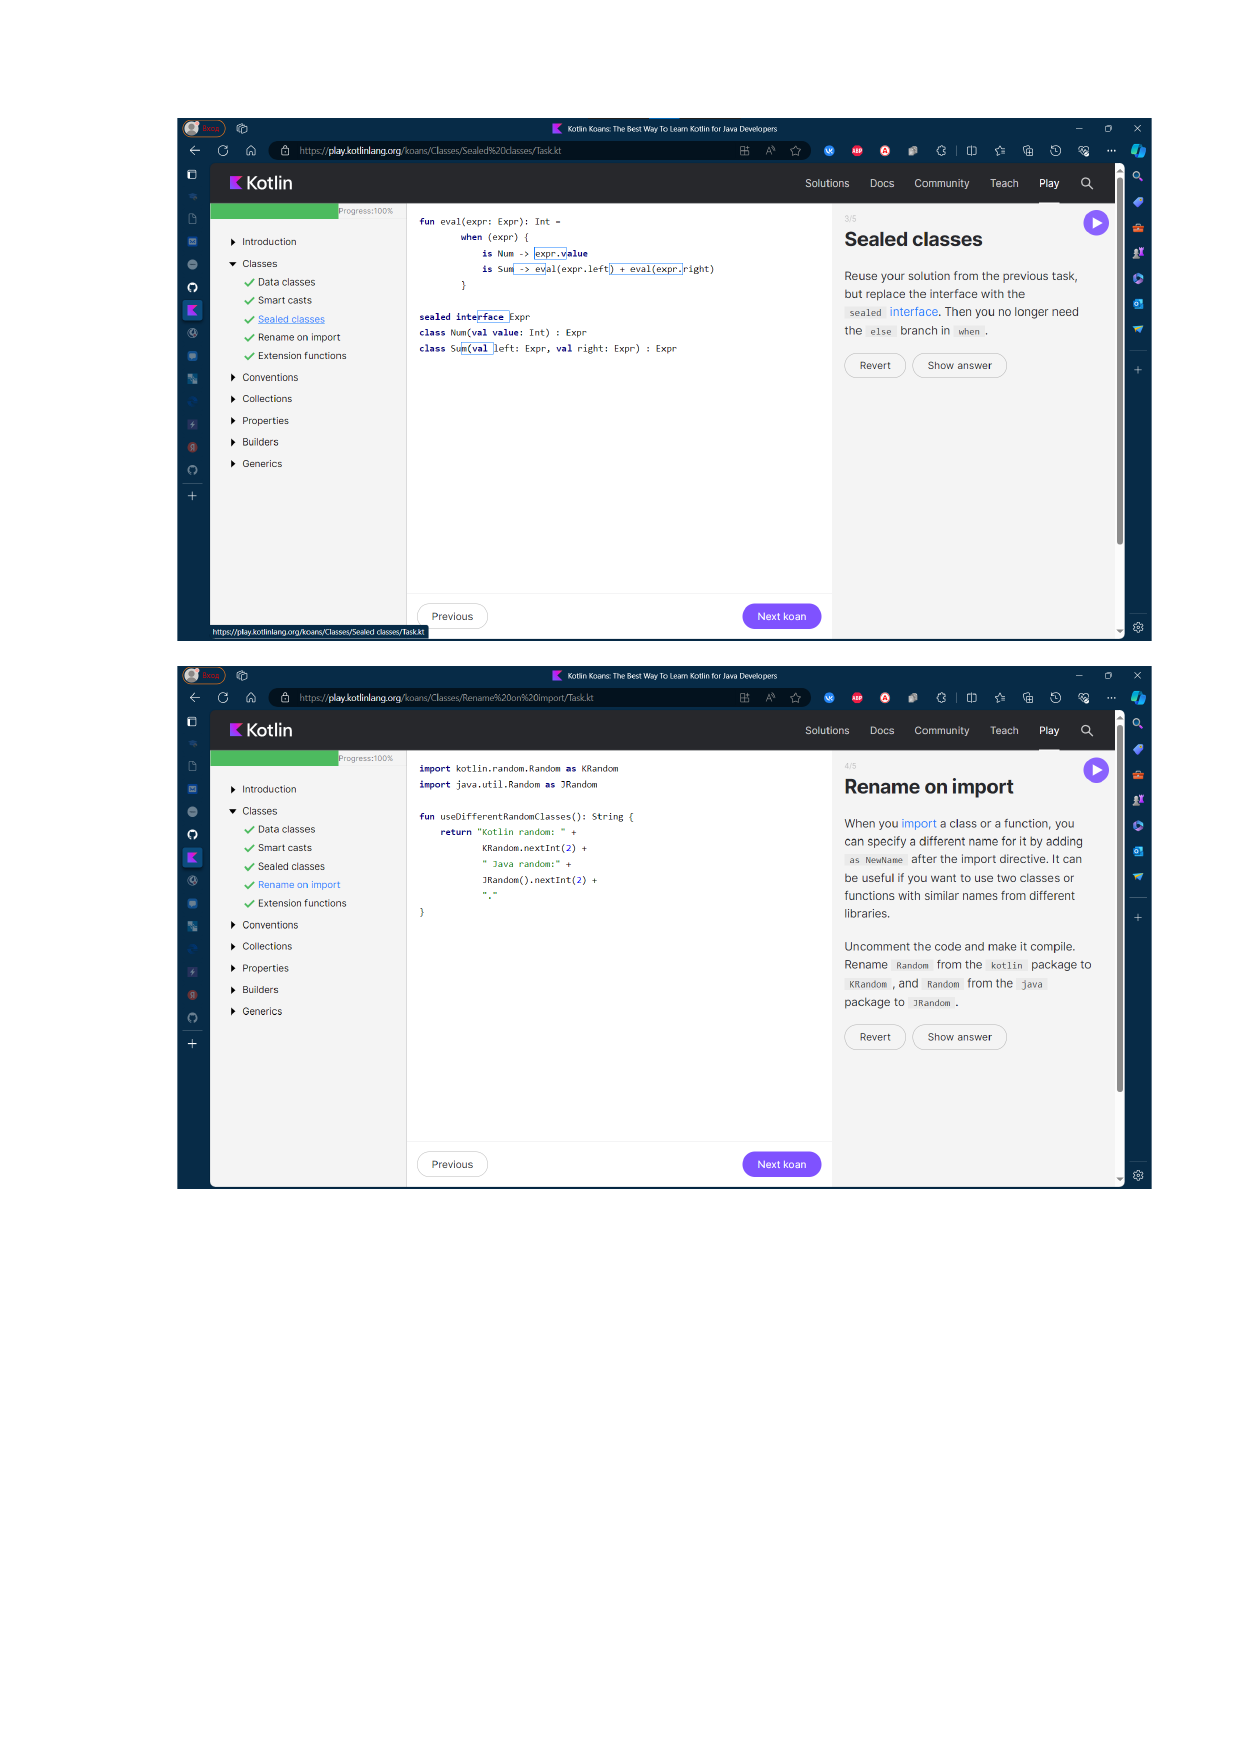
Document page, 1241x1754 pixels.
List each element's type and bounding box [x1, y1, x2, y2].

picture [177, 666, 1152, 1189]
picture [177, 118, 1152, 641]
